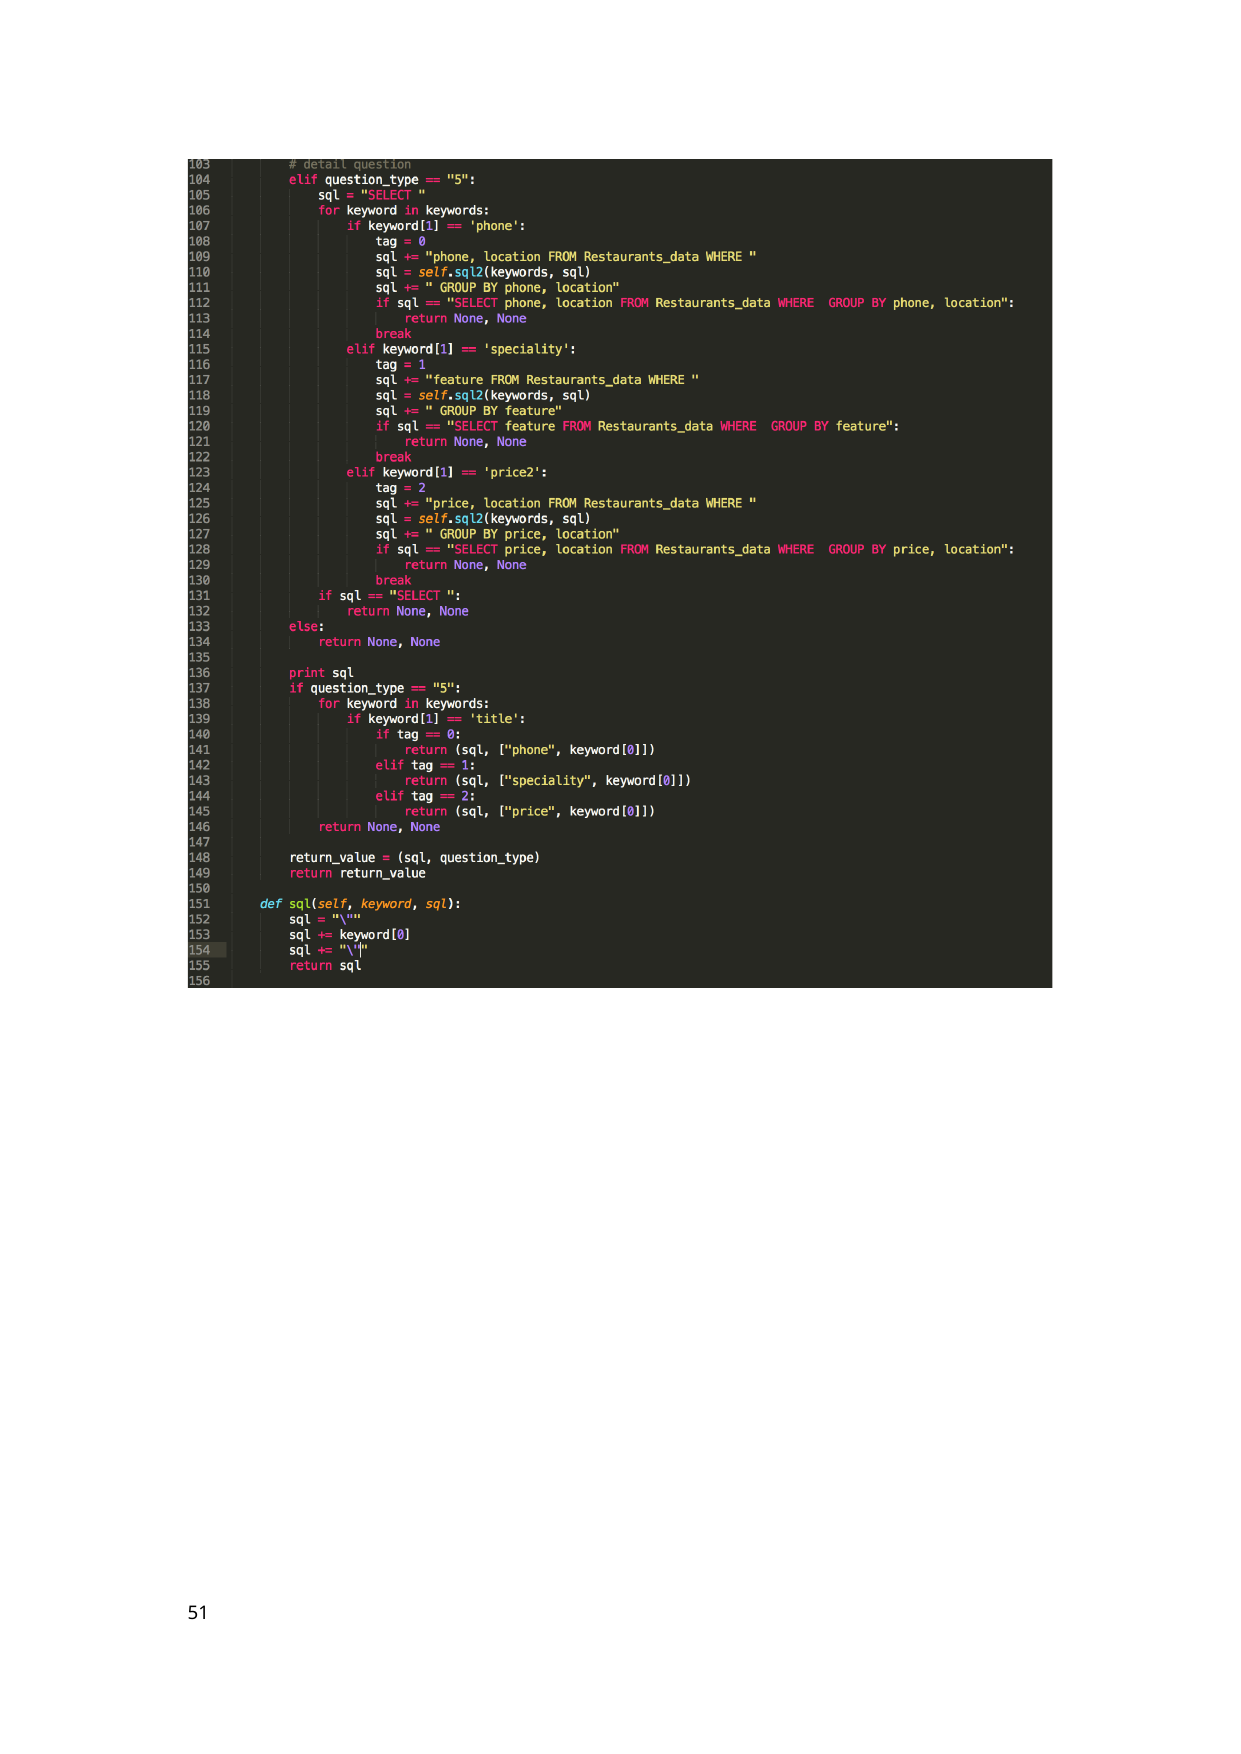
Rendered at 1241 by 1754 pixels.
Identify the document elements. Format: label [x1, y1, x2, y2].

picture [187, 159, 1053, 988]
